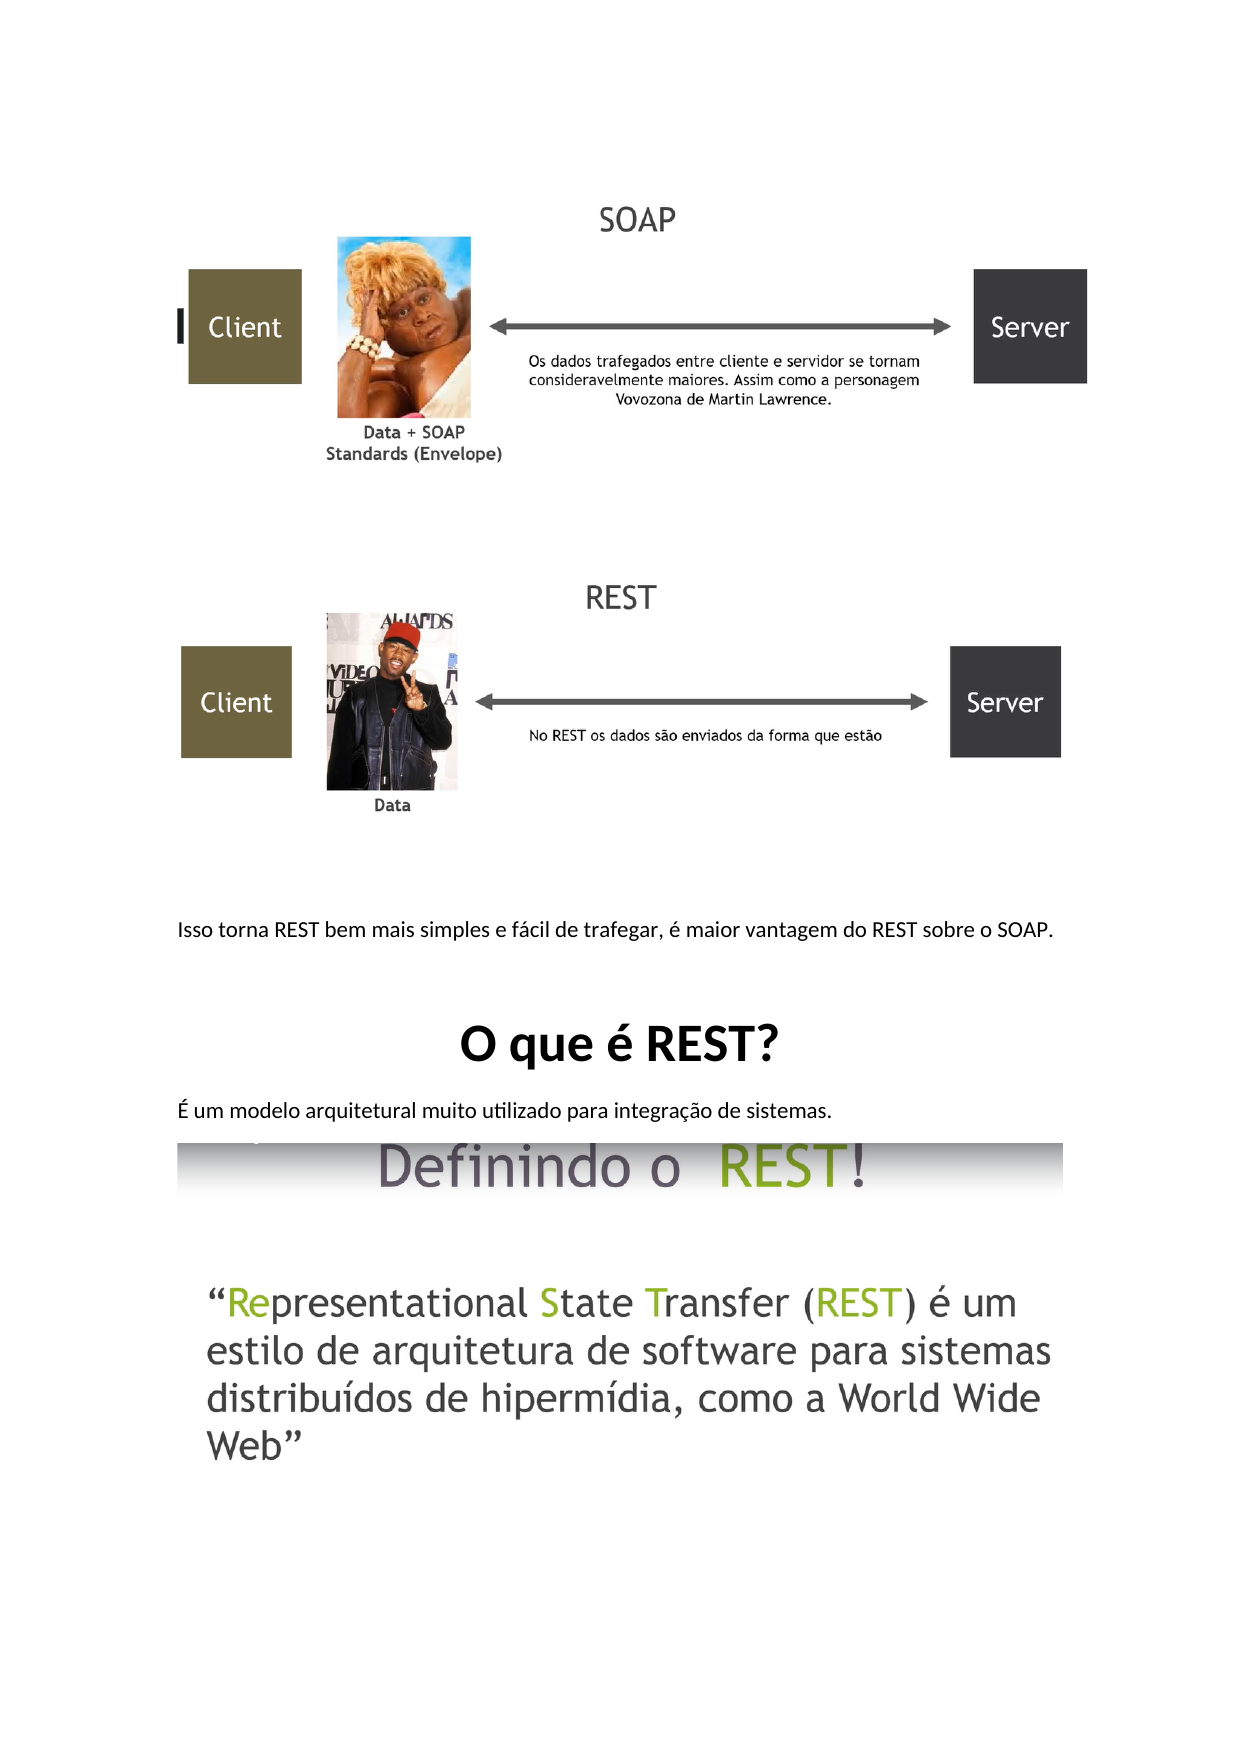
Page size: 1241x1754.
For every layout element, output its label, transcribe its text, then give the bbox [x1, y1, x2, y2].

text O que é REST? [177, 1008, 1063, 1074]
picture [177, 1143, 1063, 1519]
picture [177, 536, 1063, 896]
text É um modelo arquitetural muito utilizado para integração de sistemas. [177, 1096, 1063, 1124]
text Isso torna REST bem mais simples e fácil de trafegar, é maior vantagem do REST sobre o SOAP. [177, 915, 1063, 943]
picture [177, 147, 1091, 518]
